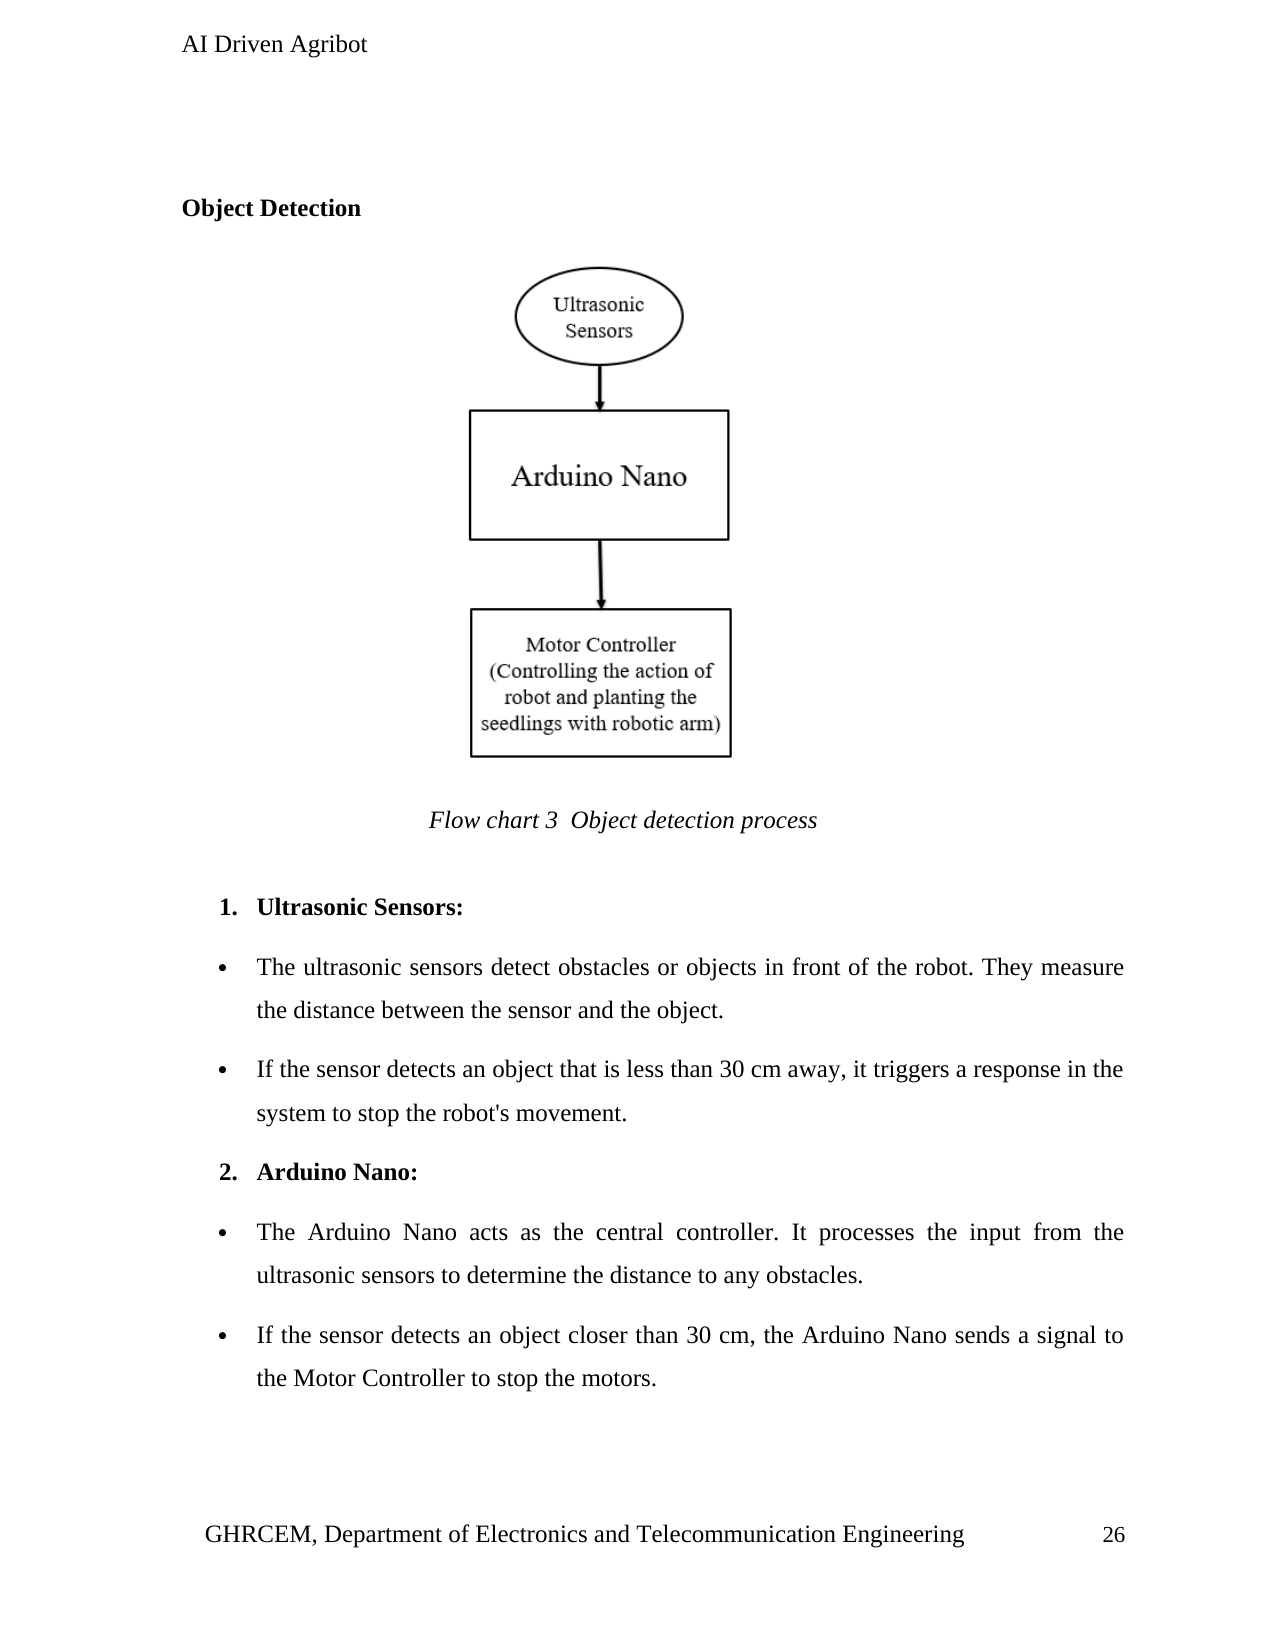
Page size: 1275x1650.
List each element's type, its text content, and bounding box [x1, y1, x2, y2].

text Object Detection [181, 193, 1125, 222]
list Arduino Nano: [219, 1157, 1125, 1186]
list If the sensor detects an object closer than 30 cm, the Arduino Nano sends a signal to the Motor Controller to stop the motors. [219, 1320, 1125, 1392]
list The ultrasonic sensors detect obstacles or objects in front of the robot. They measure the distance between the sensor and the object. [219, 952, 1125, 1023]
list Ultrasonic Sensors: [219, 892, 1125, 921]
list If the sensor detects an object that is less than 30 cm away, it triggers a response in the system to stop the robot's movement. [219, 1054, 1125, 1126]
picture [429, 236, 757, 784]
list The Arduino Nano acts as the central controller. It processes the input from the ultrasonic sensors to determine the distance to any obstacles. [219, 1217, 1125, 1289]
